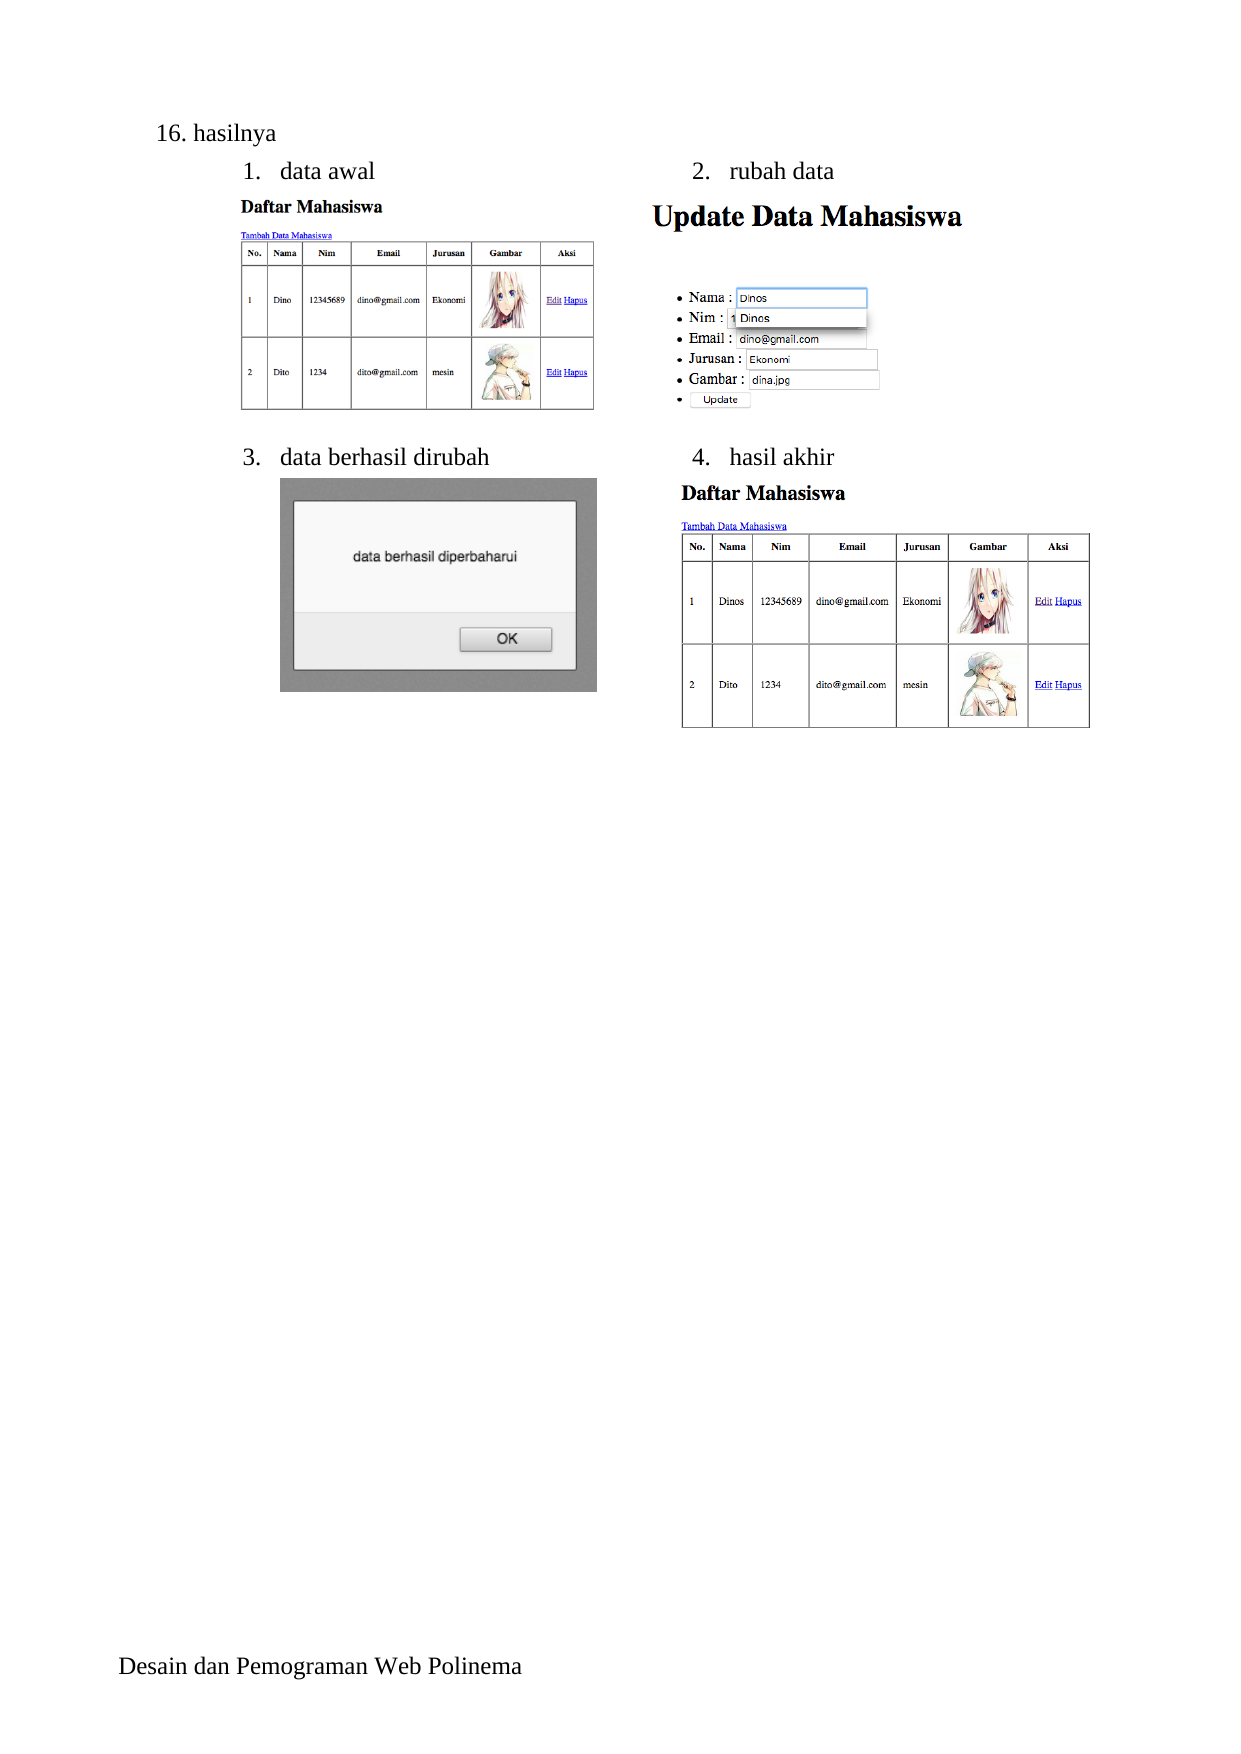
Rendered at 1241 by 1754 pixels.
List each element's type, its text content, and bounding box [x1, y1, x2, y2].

picture [676, 478, 1107, 744]
picture [280, 478, 597, 692]
table_header data awal [194, 156, 643, 441]
table_cell data berhasil dirubah [194, 442, 643, 752]
picture [645, 193, 984, 424]
picture [236, 193, 623, 432]
table_cell hasil akhir [644, 442, 1121, 752]
list hasilnya [156, 118, 1122, 147]
table_header rubah data [644, 156, 1121, 441]
